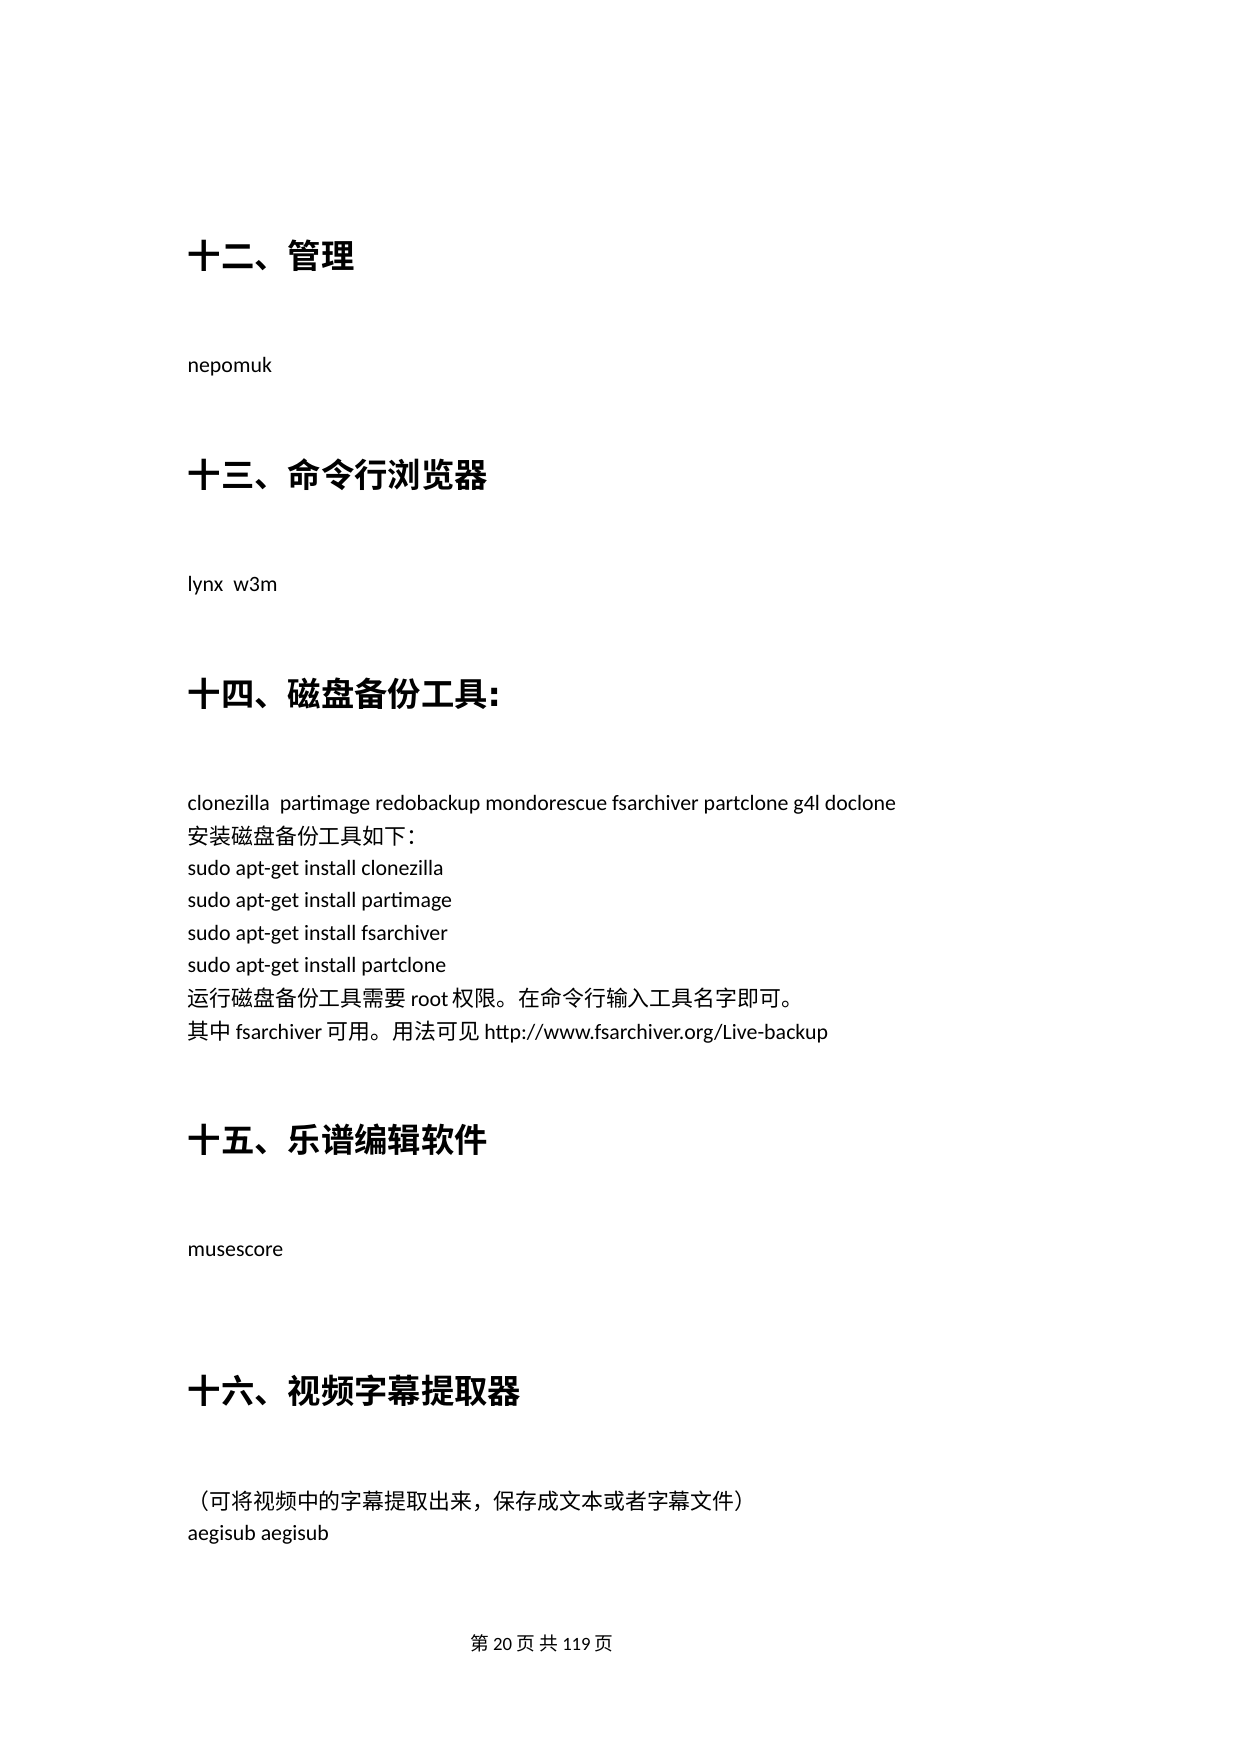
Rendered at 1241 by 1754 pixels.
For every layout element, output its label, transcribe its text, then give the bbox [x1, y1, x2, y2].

subtitle 十二、管理 [187, 222, 1053, 287]
text lynx w3m [187, 567, 1053, 600]
text aegisub aegisub [187, 1516, 1053, 1549]
subtitle 十五、乐谱编辑软件 [187, 1106, 1053, 1171]
text nepomuk [187, 348, 1053, 381]
subtitle 十四、磁盘备份工具: [187, 659, 1053, 724]
subtitle 十三、命令行浏览器 [187, 440, 1053, 505]
text sudo apt-get install fsarchiver [187, 916, 1053, 948]
text musescore [187, 1232, 1053, 1265]
text 运行磁盘备份工具需要root权限。在命令行输入工具名字即可。 [187, 981, 1053, 1013]
text sudo apt-get install partimage [187, 883, 1053, 916]
text sudo apt-get install clonezilla [187, 851, 1053, 883]
text 安装磁盘备份工具如下： [187, 818, 1053, 851]
text clonezilla partimage redobackup mondorescue fsarchiver partclone g4l doclone [187, 786, 1053, 818]
text sudo apt-get install partclone [187, 948, 1053, 981]
text （可将视频中的字幕提取出来，保存成文本或者字幕文件） [187, 1484, 1053, 1516]
subtitle 十六、视频字幕提取器 [187, 1357, 1053, 1422]
text 其中fsarchiver可用。用法可见http://www.fsarchiver.org/Live-backup [187, 1013, 1053, 1046]
